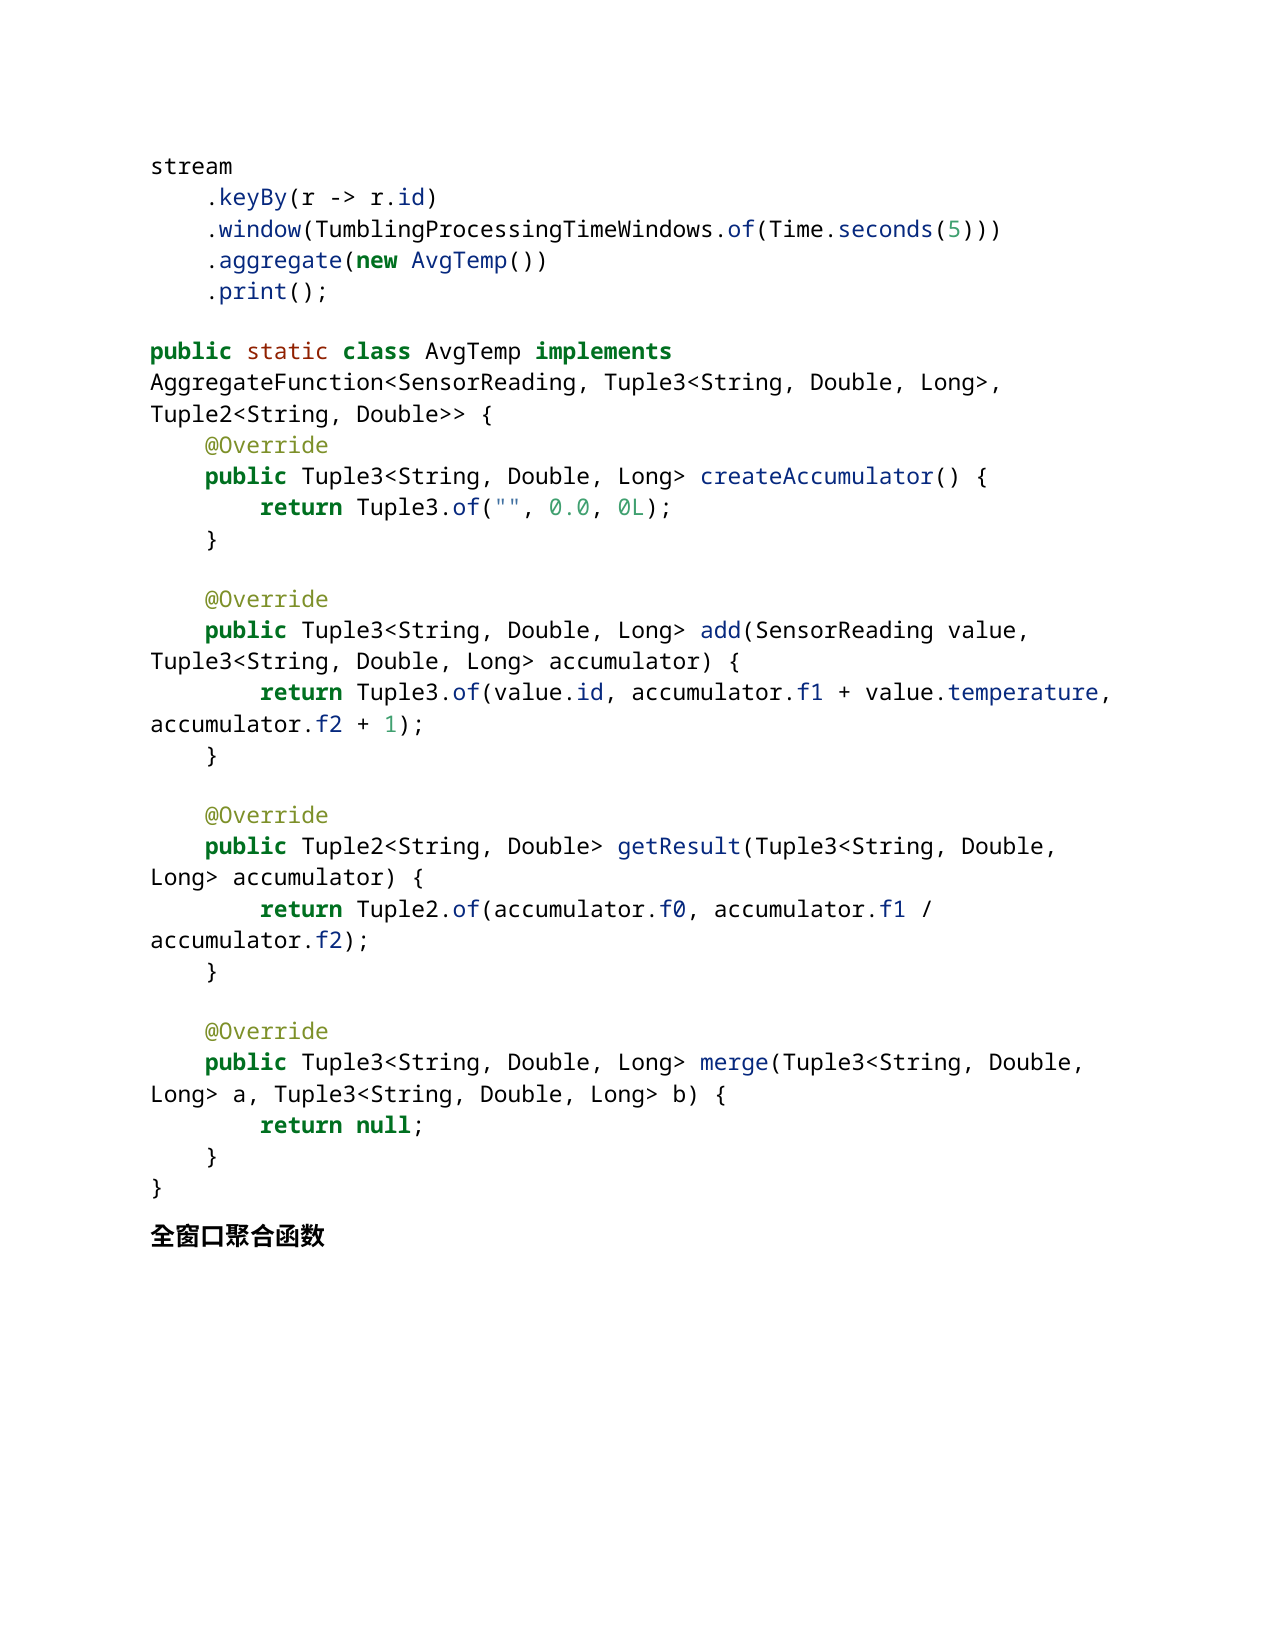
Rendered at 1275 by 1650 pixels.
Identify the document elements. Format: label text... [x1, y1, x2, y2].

text stream .keyBy(r -> r.id) .window(TumblingProcessingTimeWindows.of(Time.seconds(5))) .aggregate(new AvgTemp()) .print(); public static class AvgTemp implements AggregateFunction<SensorReading, Tuple3<String, Double, Long>, Tuple2<String, Double>> { @Override public Tuple3<String, Double, Long> createAccumulator() { return Tuple3.of("", 0.0, 0L); } @Override public Tuple3<String, Double, Long> add(SensorReading value, Tuple3<String, Double, Long> accumulator) { return Tuple3.of(value.id, accumulator.f1 + value.temperature, accumulator.f2 + 1); } @Override public Tuple2<String, Double> getResult(Tuple3<String, Double, Long> accumulator) { return Tuple2.of(accumulator.f0, accumulator.f1 / accumulator.f2); } @Override public Tuple3<String, Double, Long> merge(Tuple3<String, Double, Long> a, Tuple3<String, Double, Long> b) { return null; } } [150, 150, 1125, 1202]
text 全窗口聚合函数 [150, 1223, 1125, 1252]
